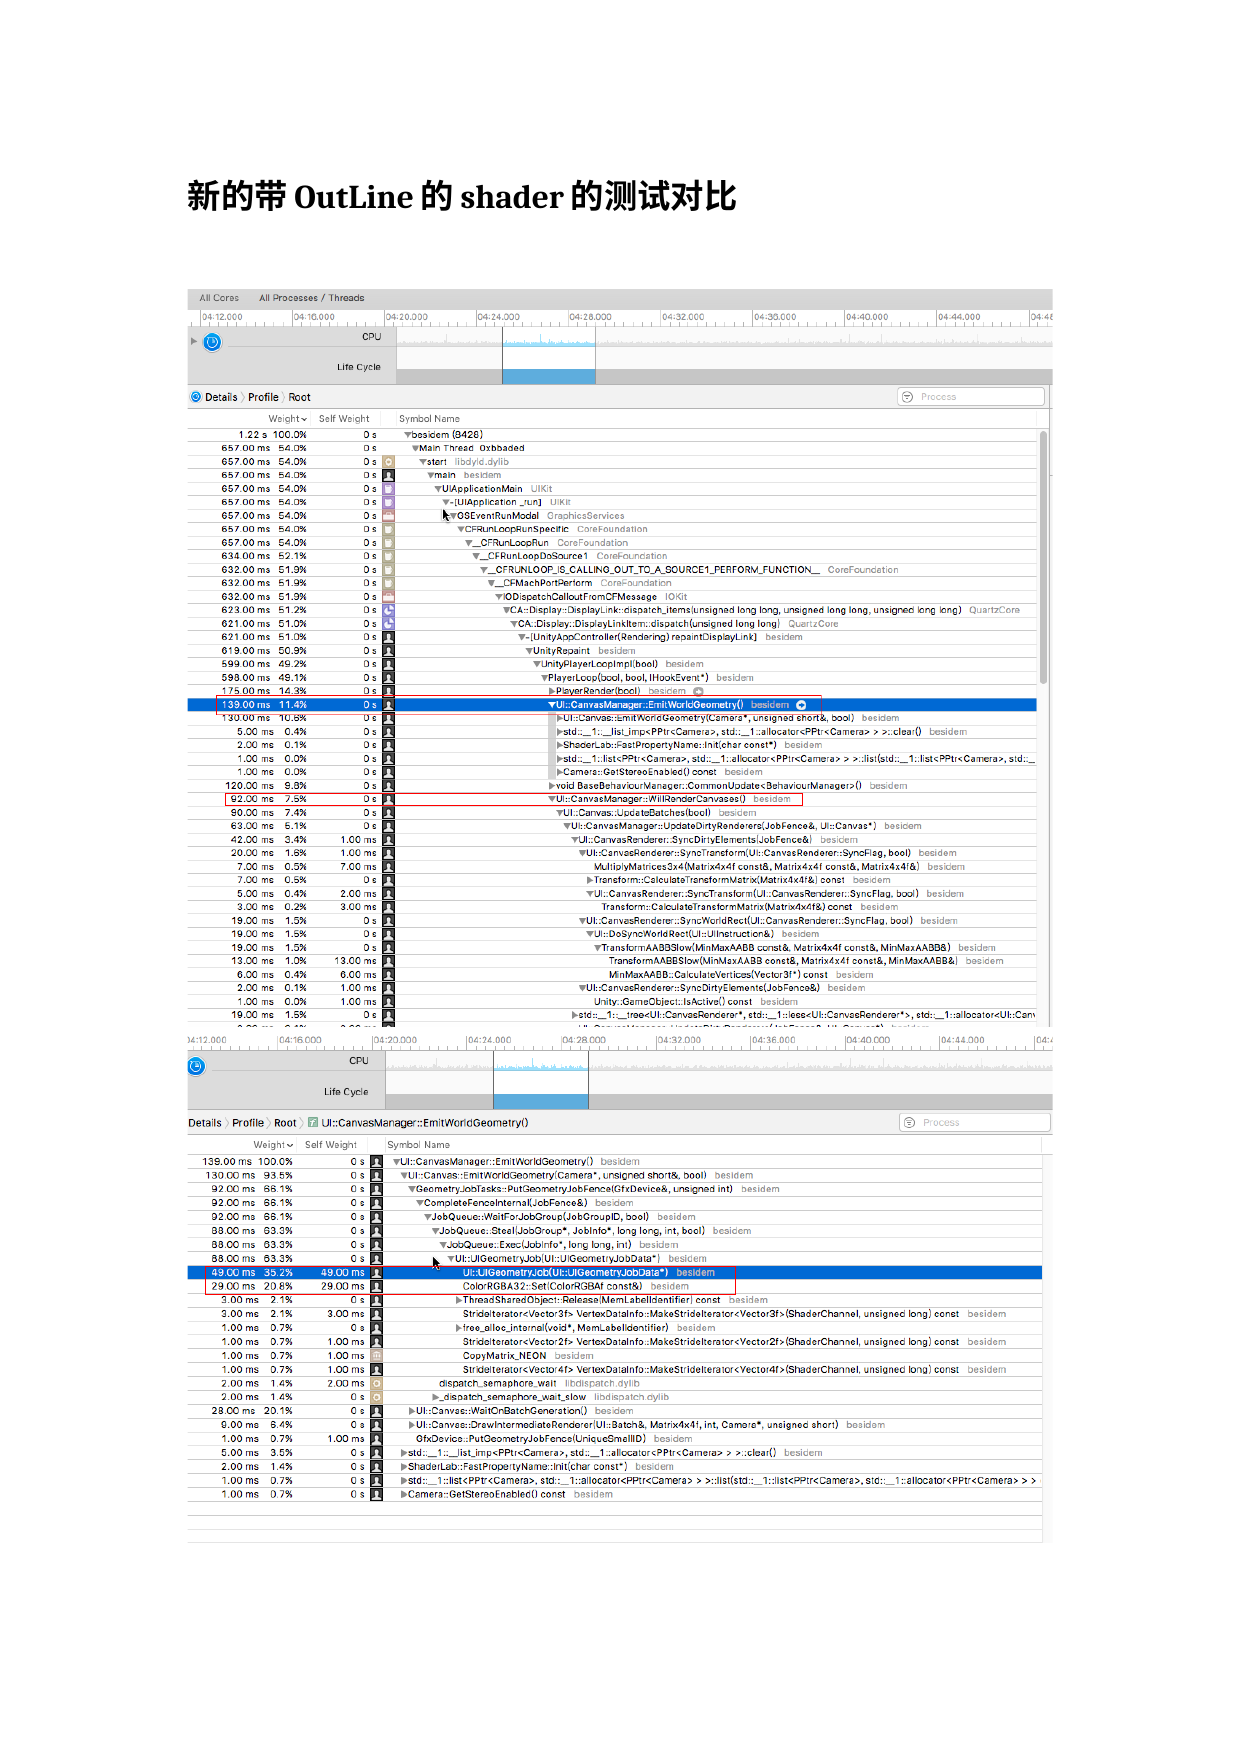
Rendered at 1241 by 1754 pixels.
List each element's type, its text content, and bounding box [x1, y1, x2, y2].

picture [187, 289, 1053, 1027]
subtitle 新的带OutLine的shader的测试对比 [187, 162, 1053, 227]
picture [187, 1036, 1053, 1543]
